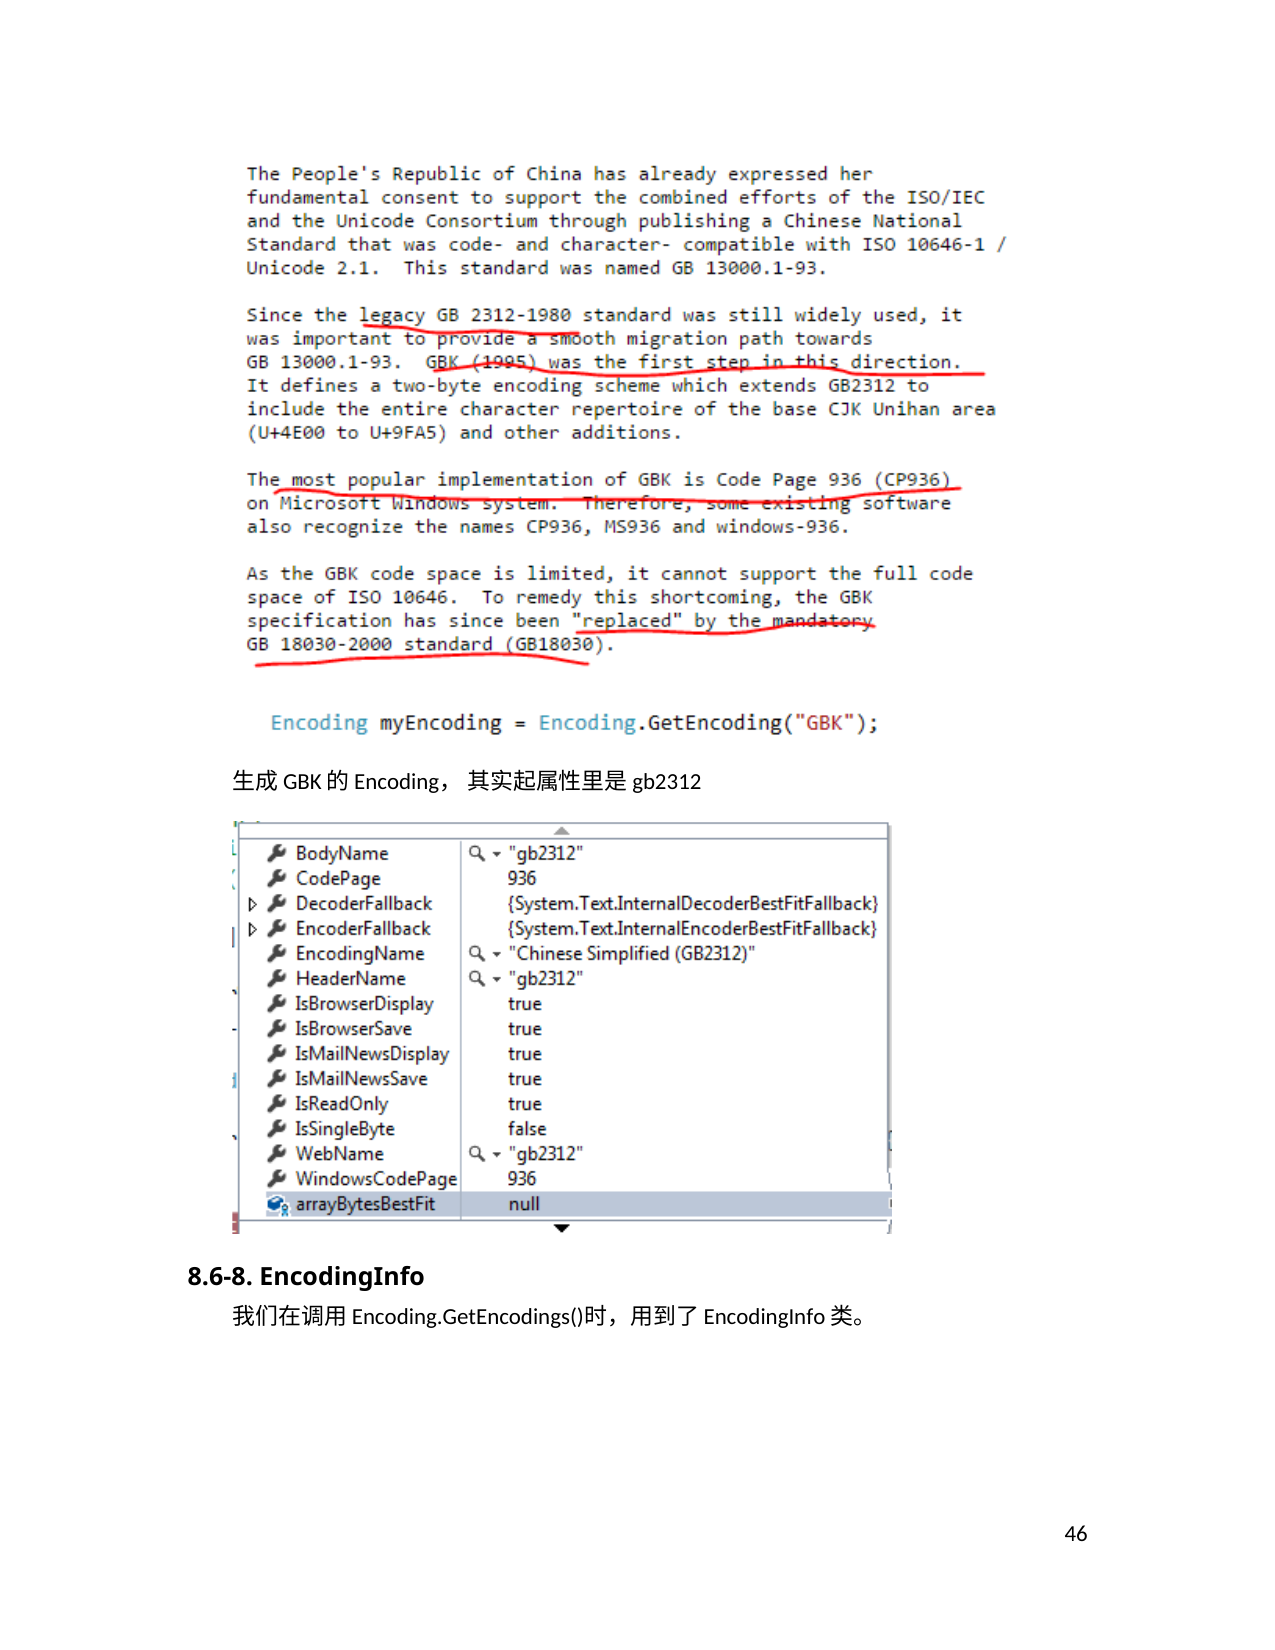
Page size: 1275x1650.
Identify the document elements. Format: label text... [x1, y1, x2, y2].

text 生成GBK的Encoding， 其实起属性里是gb2312 [187, 762, 1087, 796]
picture [232, 150, 1041, 671]
text 我们在调用Encoding.GetEncodings()时，用到了EncodingInfo类。 [187, 1298, 1087, 1331]
subtitle EncodingInfo [187, 1259, 1087, 1293]
picture [232, 821, 892, 1234]
picture [232, 695, 922, 738]
